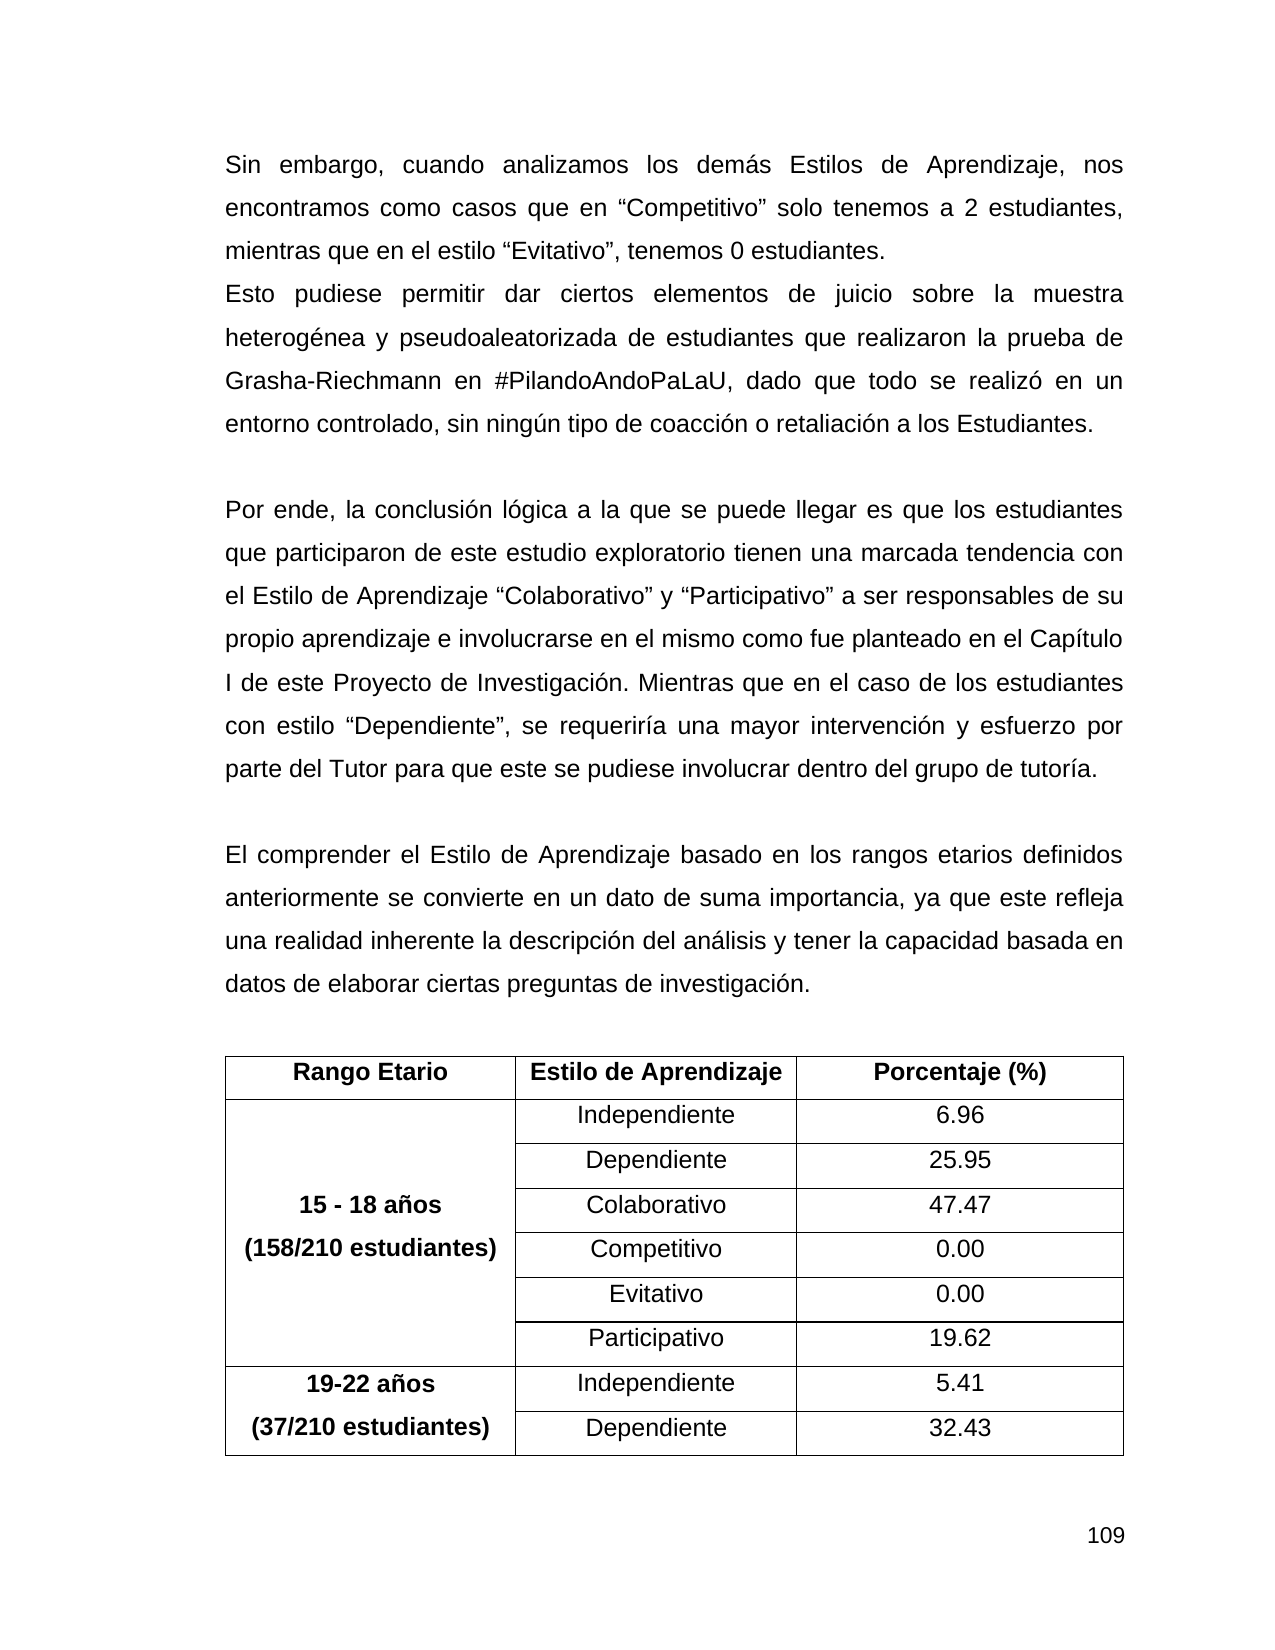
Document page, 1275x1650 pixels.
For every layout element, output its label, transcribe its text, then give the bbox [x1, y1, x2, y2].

text Esto pudiese permitir dar ciertos elementos de juicio sobre la muestra heterogénea y pseudoaleatorizada de estudiantes que realizaron la prueba de Grasha-Riechmann en #PilandoAndoPaLaU, dado que todo se realizó en un entorno controlado, sin ningún tipo de coacción o retaliación a los Estudiantes. [225, 279, 1125, 437]
table_cell Independiente [516, 1100, 796, 1143]
table_cell 25.95 [797, 1144, 1123, 1188]
table_header Porcentaje (%) [797, 1057, 1123, 1098]
text El comprender el Estilo de Aprendizaje basado en los rangos etarios definidos anteriormente se convierte en un dato de suma importancia, ya que este refleja una realidad inherente la descripción del análisis y tener la capacidad basada en datos de elaborar ciertas preguntas de investigación. [225, 840, 1125, 998]
table_cell Evitativo [516, 1278, 796, 1321]
table_cell Participativo [516, 1323, 796, 1366]
table_cell 19.62 [797, 1323, 1123, 1366]
table_cell Independiente [516, 1367, 796, 1411]
table_cell 15 - 18 años (158/210 estudiantes) [226, 1100, 515, 1366]
table_cell Colaborativo [516, 1189, 796, 1232]
table_cell 6.96 [797, 1100, 1123, 1143]
table_header Estilo de Aprendizaje [516, 1057, 796, 1098]
table_cell 32.43 [797, 1412, 1123, 1455]
table_cell 0.00 [797, 1278, 1123, 1321]
table_cell 0.00 [797, 1233, 1123, 1277]
table_cell 19-22 años (37/210 estudiantes) [226, 1367, 515, 1455]
table_cell Competitivo [516, 1233, 796, 1277]
text Sin embargo, cuando analizamos los demás Estilos de Aprendizaje, nos encontramos como casos que en “Competitivo” solo tenemos a 2 estudiantes, mientras que en el estilo “Evitativo”, tenemos 0 estudiantes. [225, 150, 1125, 265]
table_cell Dependiente [516, 1144, 796, 1188]
table_cell 47.47 [797, 1189, 1123, 1232]
table_cell Dependiente [516, 1412, 796, 1455]
text Por ende, la conclusión lógica a la que se puede llegar es que los estudiantes que participaron de este estudio exploratorio tienen una marcada tendencia con el Estilo de Aprendizaje “Colaborativo” y “Participativo” a ser responsables de su propio aprendizaje e involucrarse en el mismo como fue planteado en el Capítulo I de este Proyecto de Investigación. Mientras que en el caso de los estudiantes con estilo “Dependiente”, se requeriría una mayor intervención y esfuerzo por parte del Tutor para que este se pudiese involucrar dentro del grupo de tutoría. [225, 495, 1125, 782]
table_cell 5.41 [797, 1367, 1123, 1411]
table_header Rango Etario [226, 1057, 515, 1098]
